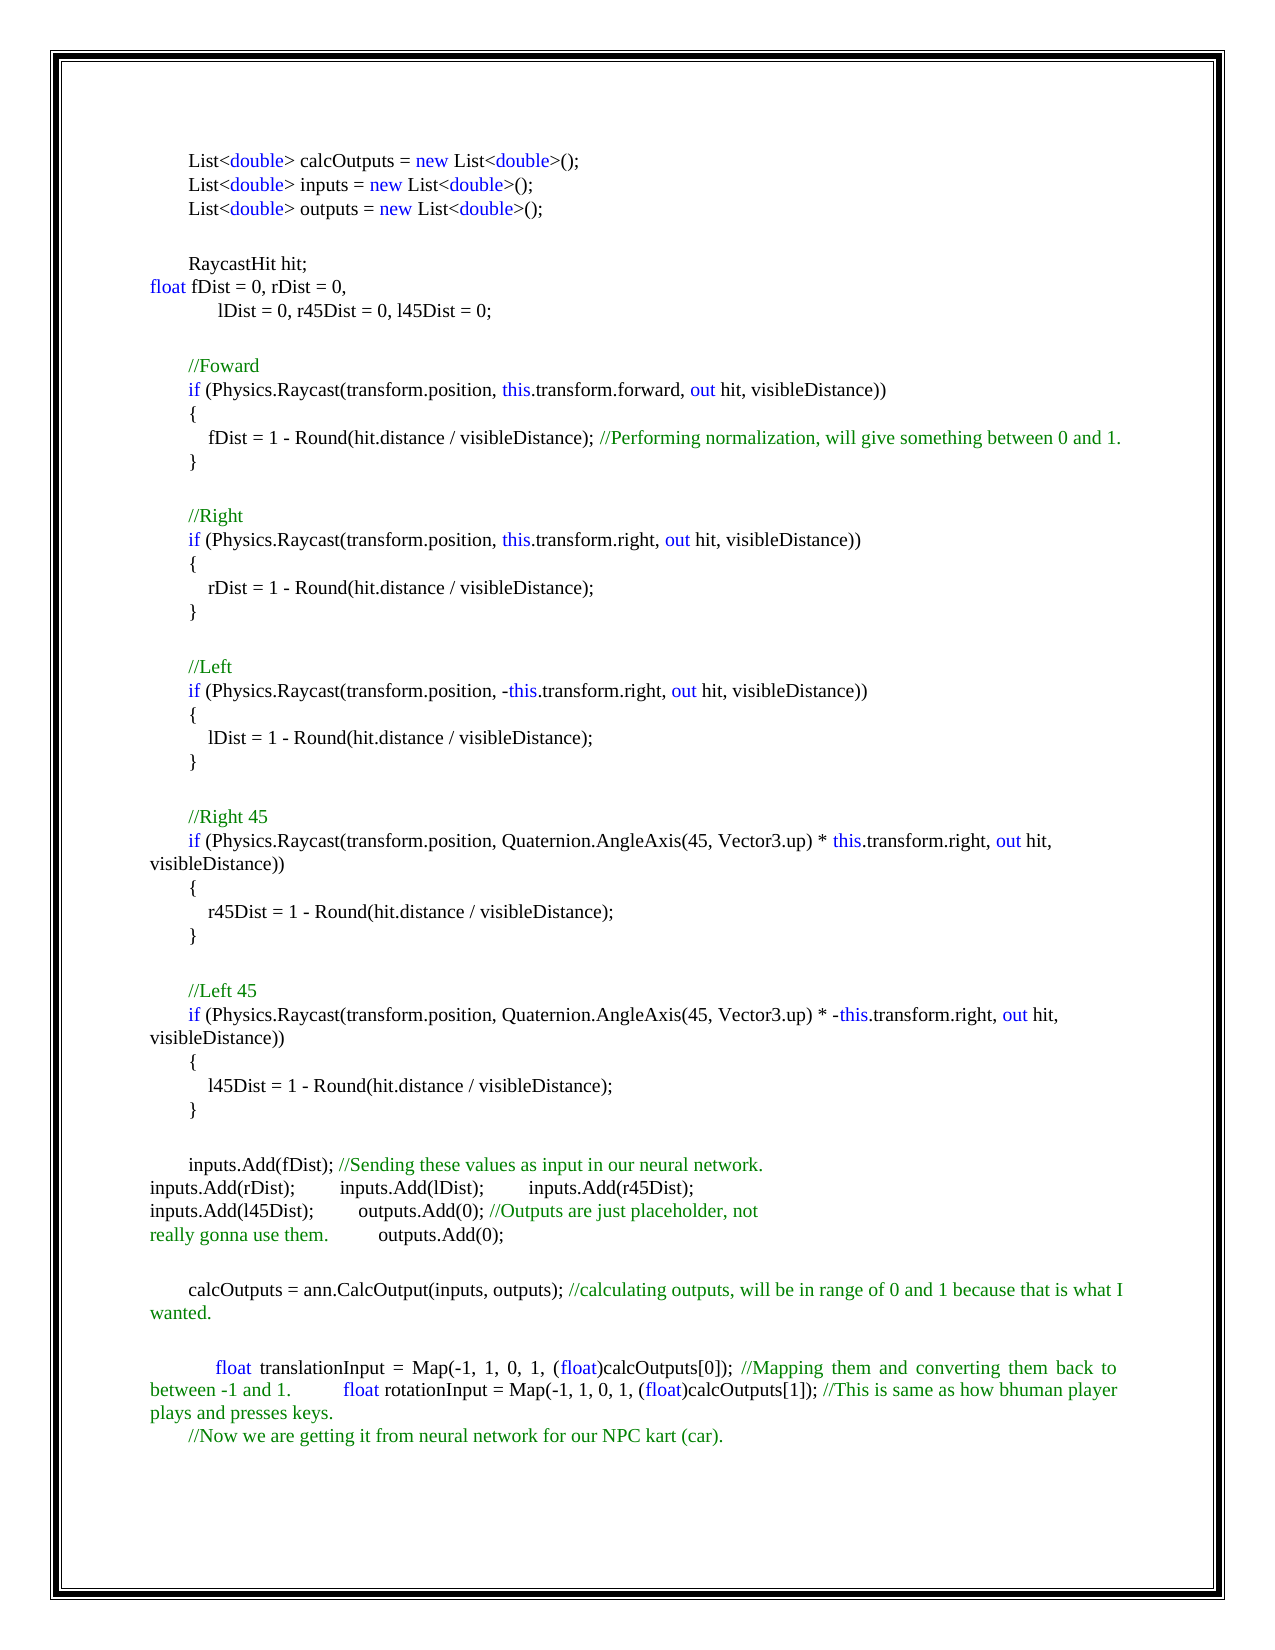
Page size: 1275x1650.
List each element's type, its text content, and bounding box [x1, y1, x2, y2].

text calcOutputs = ann.CalcOutput(inputs, outputs); //calculating outputs, will be in range of 0 and 1 because that is what I wanted. [148, 1278, 1127, 1324]
text //Left [148, 655, 1127, 678]
text List<double> inputs = new List<double>(); [148, 173, 1148, 196]
text r45Dist = 1 - Round(hit.distance / visibleDistance); [148, 900, 1148, 923]
text } [148, 750, 1148, 773]
text } [148, 449, 1148, 472]
text } [148, 1098, 1148, 1121]
text } [148, 600, 1148, 623]
text //Right [148, 504, 1127, 527]
text RaycastHit hit; float fDist = 0, rDist = 0, [148, 252, 387, 298]
text inputs.Add(fDist); //Sending these values as input in our neural network. inputs.Add(rDist); inputs.Add(lDist); inputs.Add(r45Dist); inputs.Add(l45Dist); outputs.Add(0); //Outputs are just placeholder, not really gonna use them. outputs.Add(0); [148, 1153, 773, 1246]
text { [148, 876, 1148, 899]
text { [148, 552, 1148, 575]
text { [148, 702, 1148, 725]
text lDist = 0, r45Dist = 0, l45Dist = 0; [148, 299, 1148, 322]
text if (Physics.Raycast(transform.position, this.transform.forward, out hit, visibleDistance)) [148, 378, 1148, 401]
text //Foward [148, 354, 1127, 377]
text if (Physics.Raycast(transform.position, -this.transform.right, out hit, visibleDistance)) [148, 679, 1148, 701]
text { [148, 402, 1148, 425]
text l45Dist = 1 - Round(hit.distance / visibleDistance); [148, 1074, 1148, 1097]
text rDist = 1 - Round(hit.distance / visibleDistance); [148, 576, 1148, 599]
text float translationInput = Map(-1, 1, 0, 1, (float)calcOutputs[0]); //Mapping them and converting them back to between -1 and 1. float rotationInput = Map(-1, 1, 0, 1, (float)calcOutputs[1]); //This is same as how bhuman player plays and presses keys. [150, 1356, 1118, 1424]
text //Now we are getting it from neural network for our NPC kart (car). [148, 1424, 1127, 1447]
text { [148, 1050, 1148, 1073]
text if (Physics.Raycast(transform.position, this.transform.right, out hit, visibleDistance)) [148, 528, 1148, 551]
text List<double> outputs = new List<double>(); [148, 197, 1148, 220]
text //Right 45 [148, 805, 1127, 828]
text if (Physics.Raycast(transform.position, Quaternion.AngleAxis(45, Vector3.up) * -this.transform.right, out hit, visibleDistance)) [148, 1003, 1148, 1049]
text if (Physics.Raycast(transform.position, Quaternion.AngleAxis(45, Vector3.up) * this.transform.right, out hit, visibleDistance)) [148, 829, 1148, 875]
text lDist = 1 - Round(hit.distance / visibleDistance); [148, 726, 1148, 749]
text List<double> calcOutputs = new List<double>(); [148, 149, 1148, 172]
text //Left 45 [148, 979, 1127, 1002]
text fDist = 1 - Round(hit.distance / visibleDistance); //Performing normalization, will give something between 0 and 1. [148, 426, 1127, 448]
text } [148, 924, 1148, 947]
